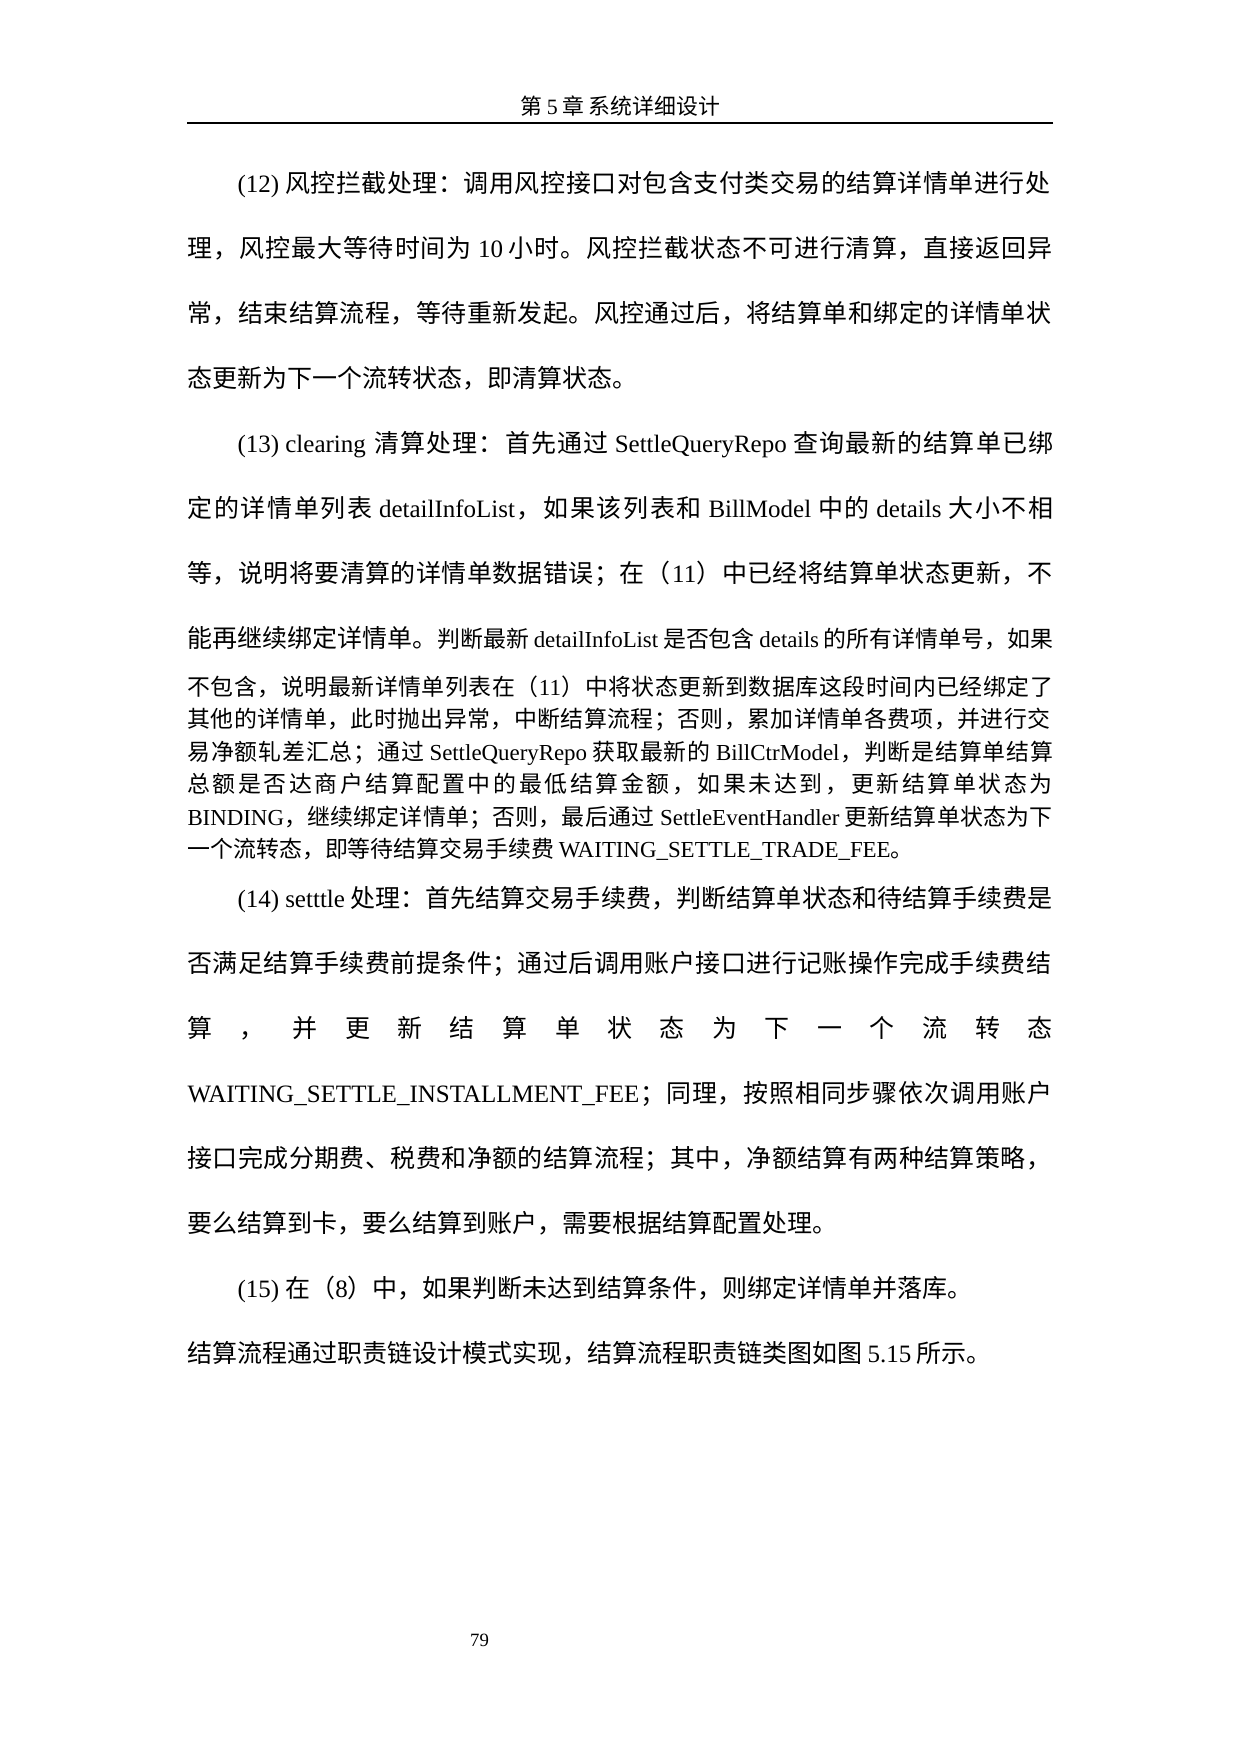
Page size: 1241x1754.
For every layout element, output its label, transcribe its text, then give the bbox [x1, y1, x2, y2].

list clearing 清算处理：首先通过SettleQueryRepo查询最新的结算单已绑定的详情单列表detailInfoList，如果该列表和BillModel中的details大小不相等，说明将要清算的详情单数据错误；在（11）中已经将结算单状态更新，不能再继续绑定详情单。判断最新detailInfoList是否包含details的所有详情单号，如果不包含，说明最新详情单列表在（11）中将状态更新到数据库这段时间内已经绑定了其他的详情单，此时抛出异常，中断结算流程；否则，累加详情单各费项，并进行交易净额轧差汇总；通过SettleQueryRepo获取最新的BillCtrModel，判断是结算单结算总额是否达商户结算配置中的最低结算金额，如果未达到，更新结算单状态为BINDING，继续绑定详情单；否则，最后通过SettleEventHandler更新结算单状态为下一个流转态，即等待结算交易手续费WAITING_SETTLE_TRADE_FEE。 [187, 410, 1053, 865]
list setttle处理：首先结算交易手续费，判断结算单状态和待结算手续费是否满足结算手续费前提条件；通过后调用账户接口进行记账操作完成手续费结算，并更新结算单状态为下一个流转态WAITING_SETTLE_INSTALLMENT_FEE；同理，按照相同步骤依次调用账户接口完成分期费、税费和净额的结算流程；其中，净额结算有两种结算策略，要么结算到卡，要么结算到账户，需要根据结算配置处理。 [187, 865, 1053, 1255]
list 结算流程通过职责链设计模式实现，结算流程职责链类图如图5.15所示。 [187, 1320, 1053, 1385]
list 风控拦截处理：调用风控接口对包含支付类交易的结算详情单进行处理，风控最大等待时间为10小时。风控拦截状态不可进行清算，直接返回异常，结束结算流程，等待重新发起。风控通过后，将结算单和绑定的详情单状态更新为下一个流转状态，即清算状态。 [187, 150, 1053, 410]
list 在（8）中，如果判断未达到结算条件，则绑定详情单并落库。 [187, 1255, 1053, 1320]
